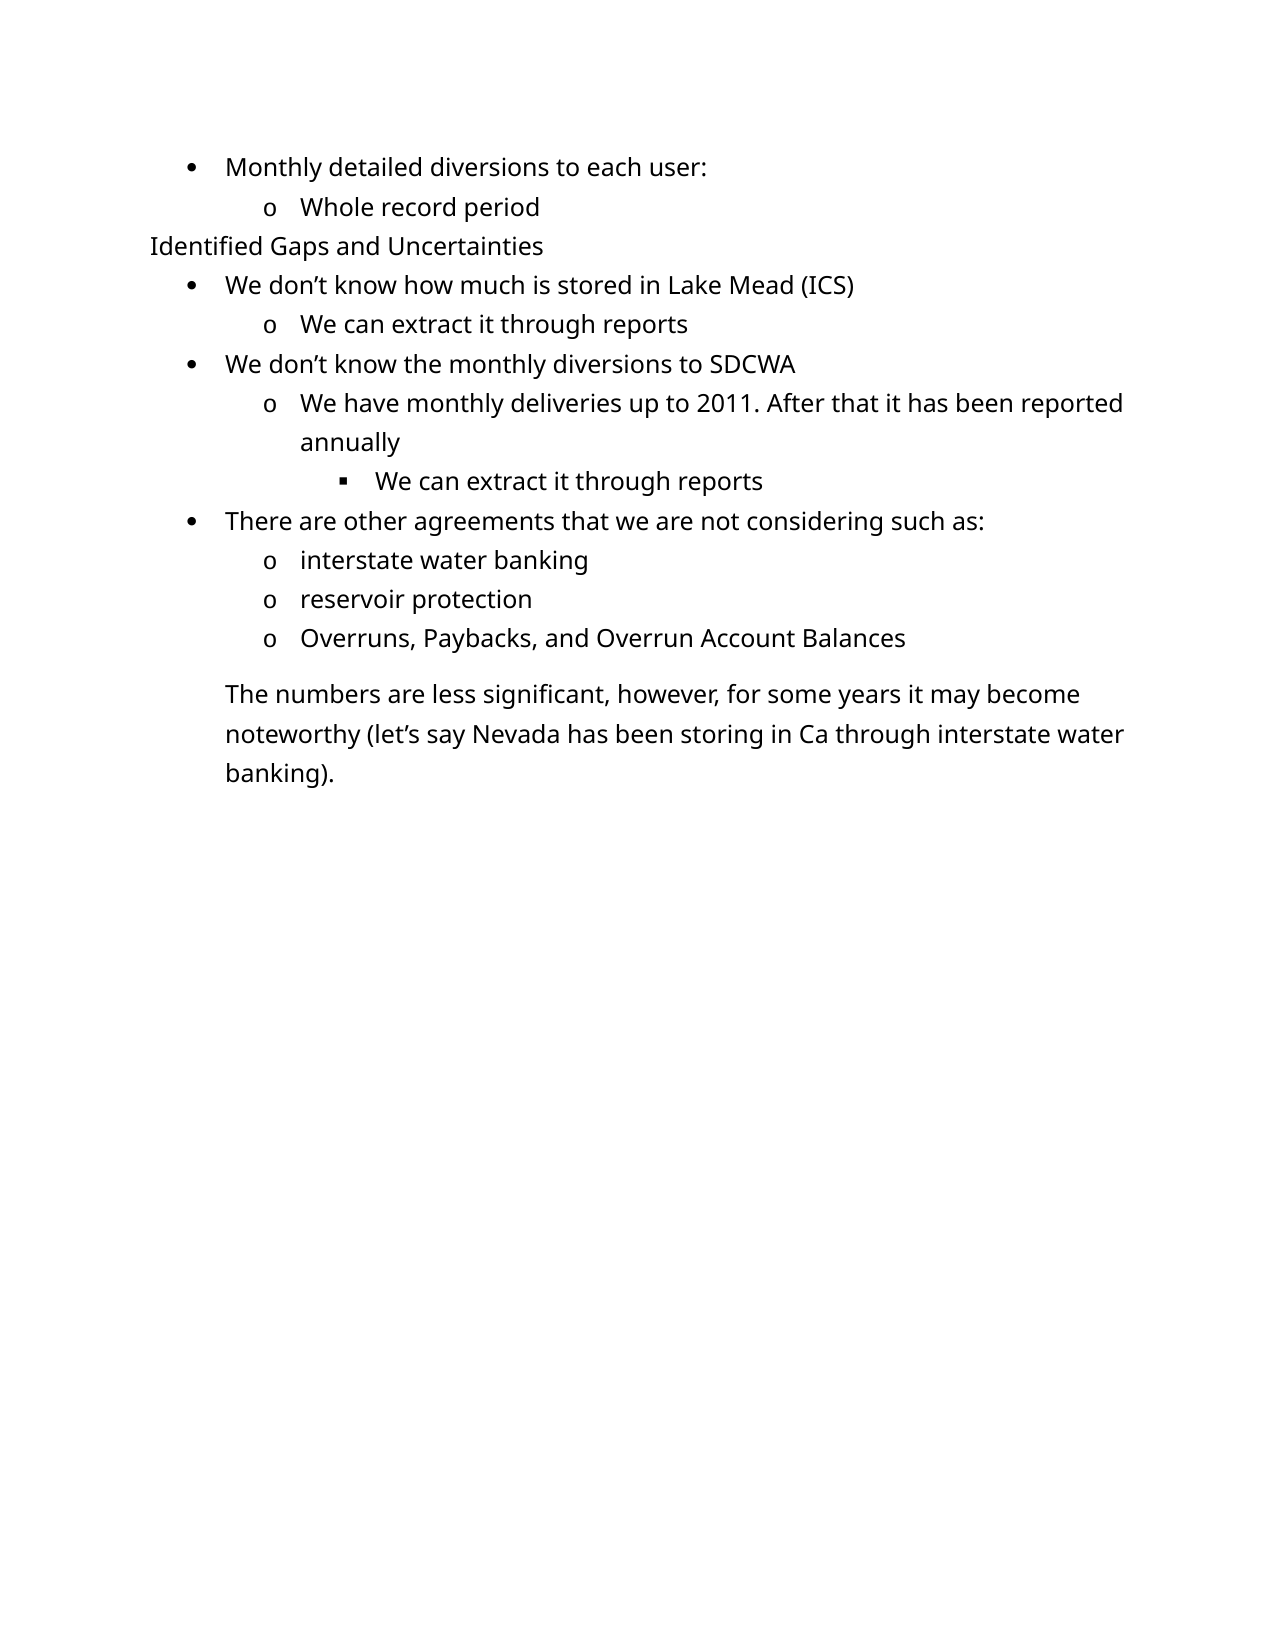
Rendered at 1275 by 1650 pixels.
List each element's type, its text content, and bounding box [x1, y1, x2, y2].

list There are other agreements that we are not considering such as: [187, 503, 1125, 537]
list We don’t know the monthly diversions to SDCWA [187, 346, 1125, 380]
text The numbers are less significant, however, for some years it may become noteworthy (let’s say Nevada has been storing in Ca through interstate water banking). [225, 677, 1125, 789]
list We can extract it through reports [262, 307, 1125, 341]
list reservoir protection [262, 582, 1125, 616]
list Whole record period [262, 189, 1125, 223]
list We can extract it through reports [337, 464, 1125, 498]
list Identified Gaps and Uncertainties [150, 228, 1125, 263]
list Monthly detailed diversions to each user: [187, 150, 1125, 184]
list We don’t know how much is stored in Lake Mead (ICS) [187, 268, 1125, 302]
list interstate water banking [262, 542, 1125, 577]
list Overruns, Paybacks, and Overrun Account Balances [262, 621, 1125, 655]
list We have monthly deliveries up to 2011. After that it has been reported annually [262, 385, 1125, 459]
